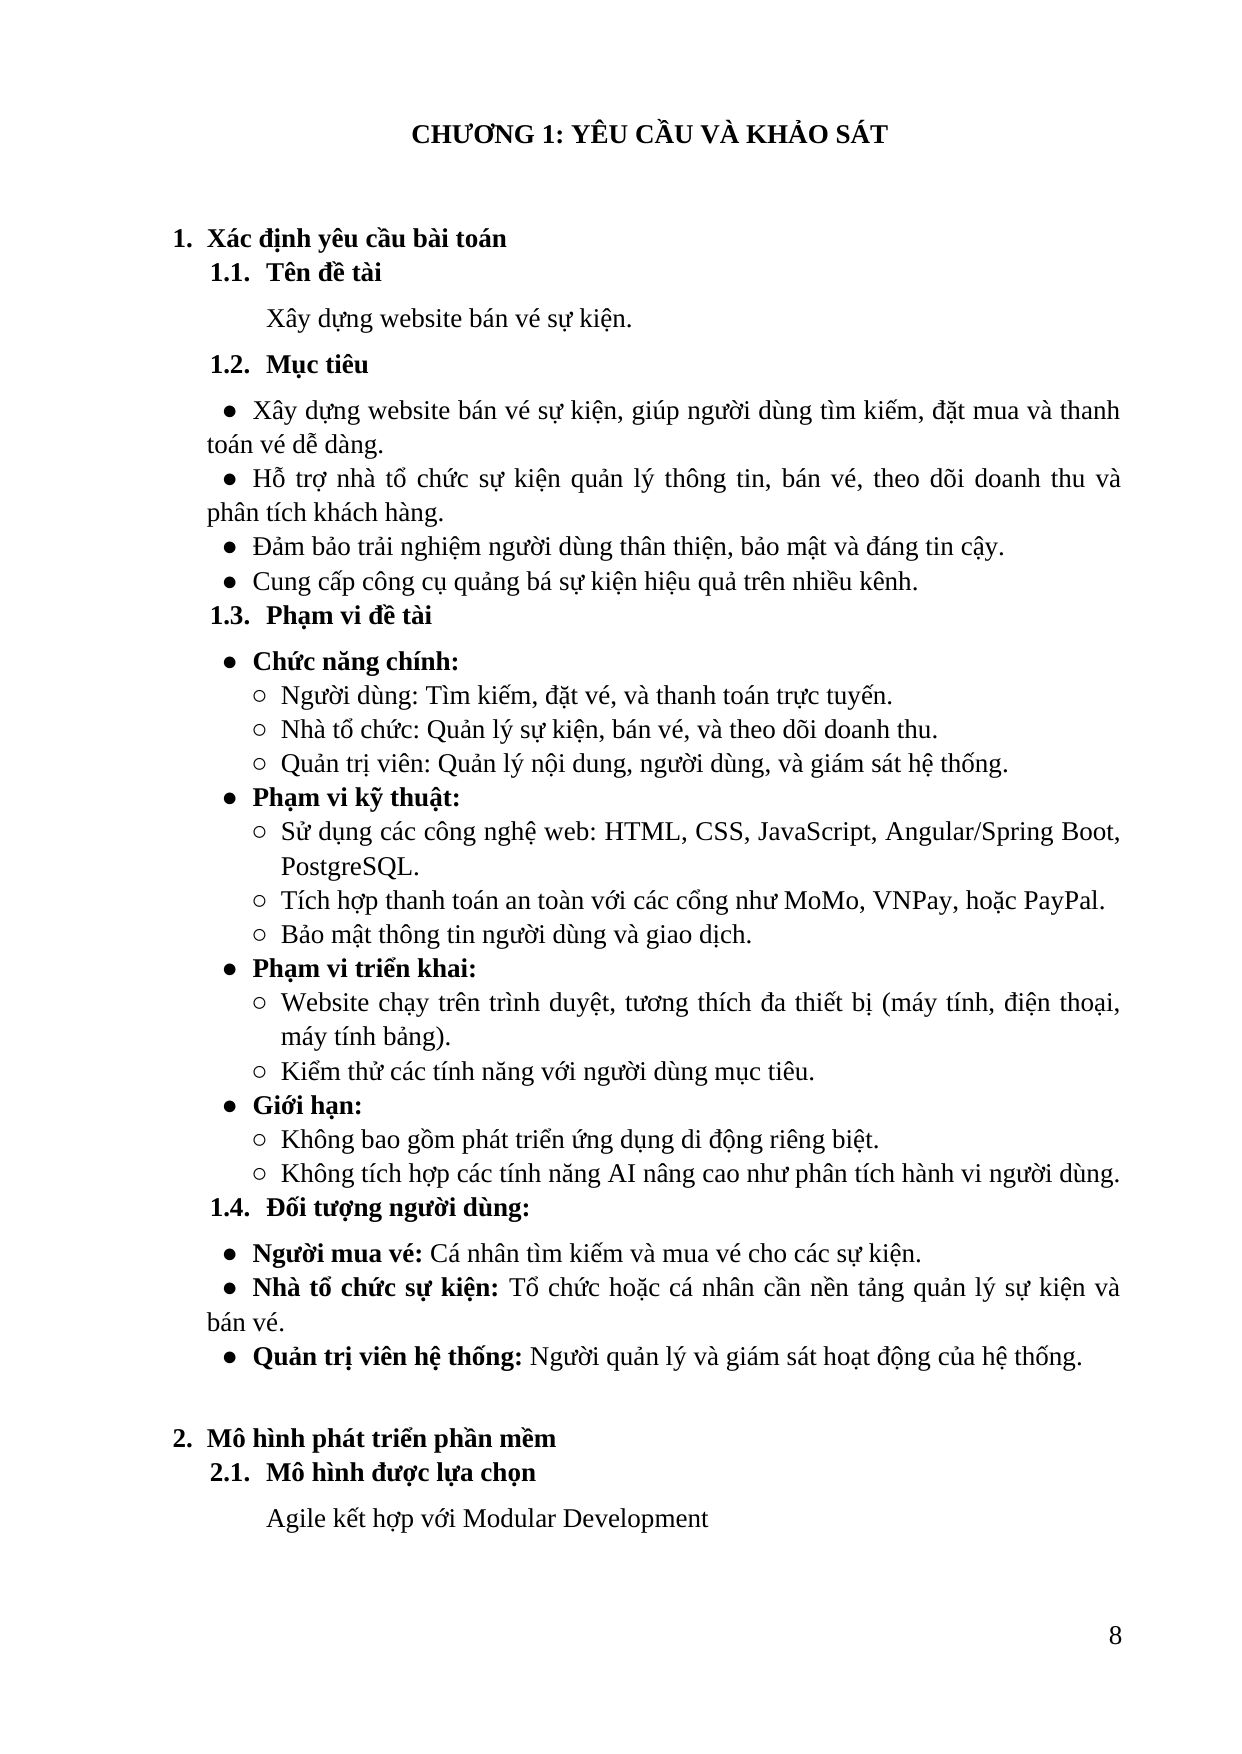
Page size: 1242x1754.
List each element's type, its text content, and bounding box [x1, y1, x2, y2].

list Đảm bảo trải nghiệm người dùng thân thiện, bảo mật và đáng tin cậy. [207, 530, 1122, 562]
list Hỗ trợ nhà tổ chức sự kiện quản lý thông tin, bán vé, theo dõi doanh thu và phân tích khách hàng. [207, 462, 1122, 527]
list Cung cấp công cụ quảng bá sự kiện hiệu quả trên nhiều kênh. [207, 564, 1122, 596]
text Agile kết hợp với Modular Development [266, 1502, 1122, 1533]
list Nhà tổ chức sự kiện: Tổ chức hoặc cá nhân cần nền tảng quản lý sự kiện và bán vé. [207, 1271, 1122, 1337]
list Quản trị viên: Quản lý nội dung, người dùng, và giám sát hệ thống. [251, 747, 1122, 778]
list Phạm vi kỹ thuật: [207, 781, 1122, 812]
list Phạm vi triển khai: [207, 952, 1122, 983]
list Website chạy trên trình duyệt, tương thích đa thiết bị (máy tính, điện thoại, máy tính bảng). [251, 986, 1122, 1052]
list Sử dụng các công nghệ web: HTML, CSS, JavaScript, Angular/Spring Boot, PostgreSQL. [251, 816, 1122, 881]
subtitle Mô hình phát triển phần mềm [193, 1422, 1122, 1453]
list Nhà tổ chức: Quản lý sự kiện, bán vé, và theo dõi doanh thu. [251, 713, 1122, 744]
list Kiểm thử các tính năng với người dùng mục tiêu. [251, 1055, 1122, 1086]
list Giới hạn: [207, 1089, 1122, 1120]
list Người dùng: Tìm kiếm, đặt vé, và thanh toán trực tuyến. [251, 679, 1122, 710]
list Người mua vé: Cá nhân tìm kiếm và mua vé cho các sự kiện. [207, 1237, 1122, 1268]
list Xây dựng website bán vé sự kiện, giúp người dùng tìm kiếm, đặt mua và thanh toán vé dễ dàng. [207, 394, 1122, 459]
list Bảo mật thông tin người dùng và giao dịch. [251, 918, 1122, 949]
subtitle Xác định yêu cầu bài toán [193, 222, 1122, 254]
list Chức năng chính: [207, 645, 1122, 676]
list Tích hợp thanh toán an toàn với các cổng như MoMo, VNPay, hoặc PayPal. [251, 884, 1122, 915]
list Không bao gồm phát triển ứng dụng di động riêng biệt. [251, 1123, 1122, 1154]
subtitle CHƯƠNG 1: YÊU CẦU VÀ KHẢO SÁT [177, 118, 1122, 149]
text Xây dựng website bán vé sự kiện. [266, 302, 1122, 333]
list Quản trị viên hệ thống: Người quản lý và giám sát hoạt động của hệ thống. [207, 1340, 1122, 1371]
list Không tích hợp các tính năng AI nâng cao như phân tích hành vi người dùng. [251, 1157, 1122, 1188]
